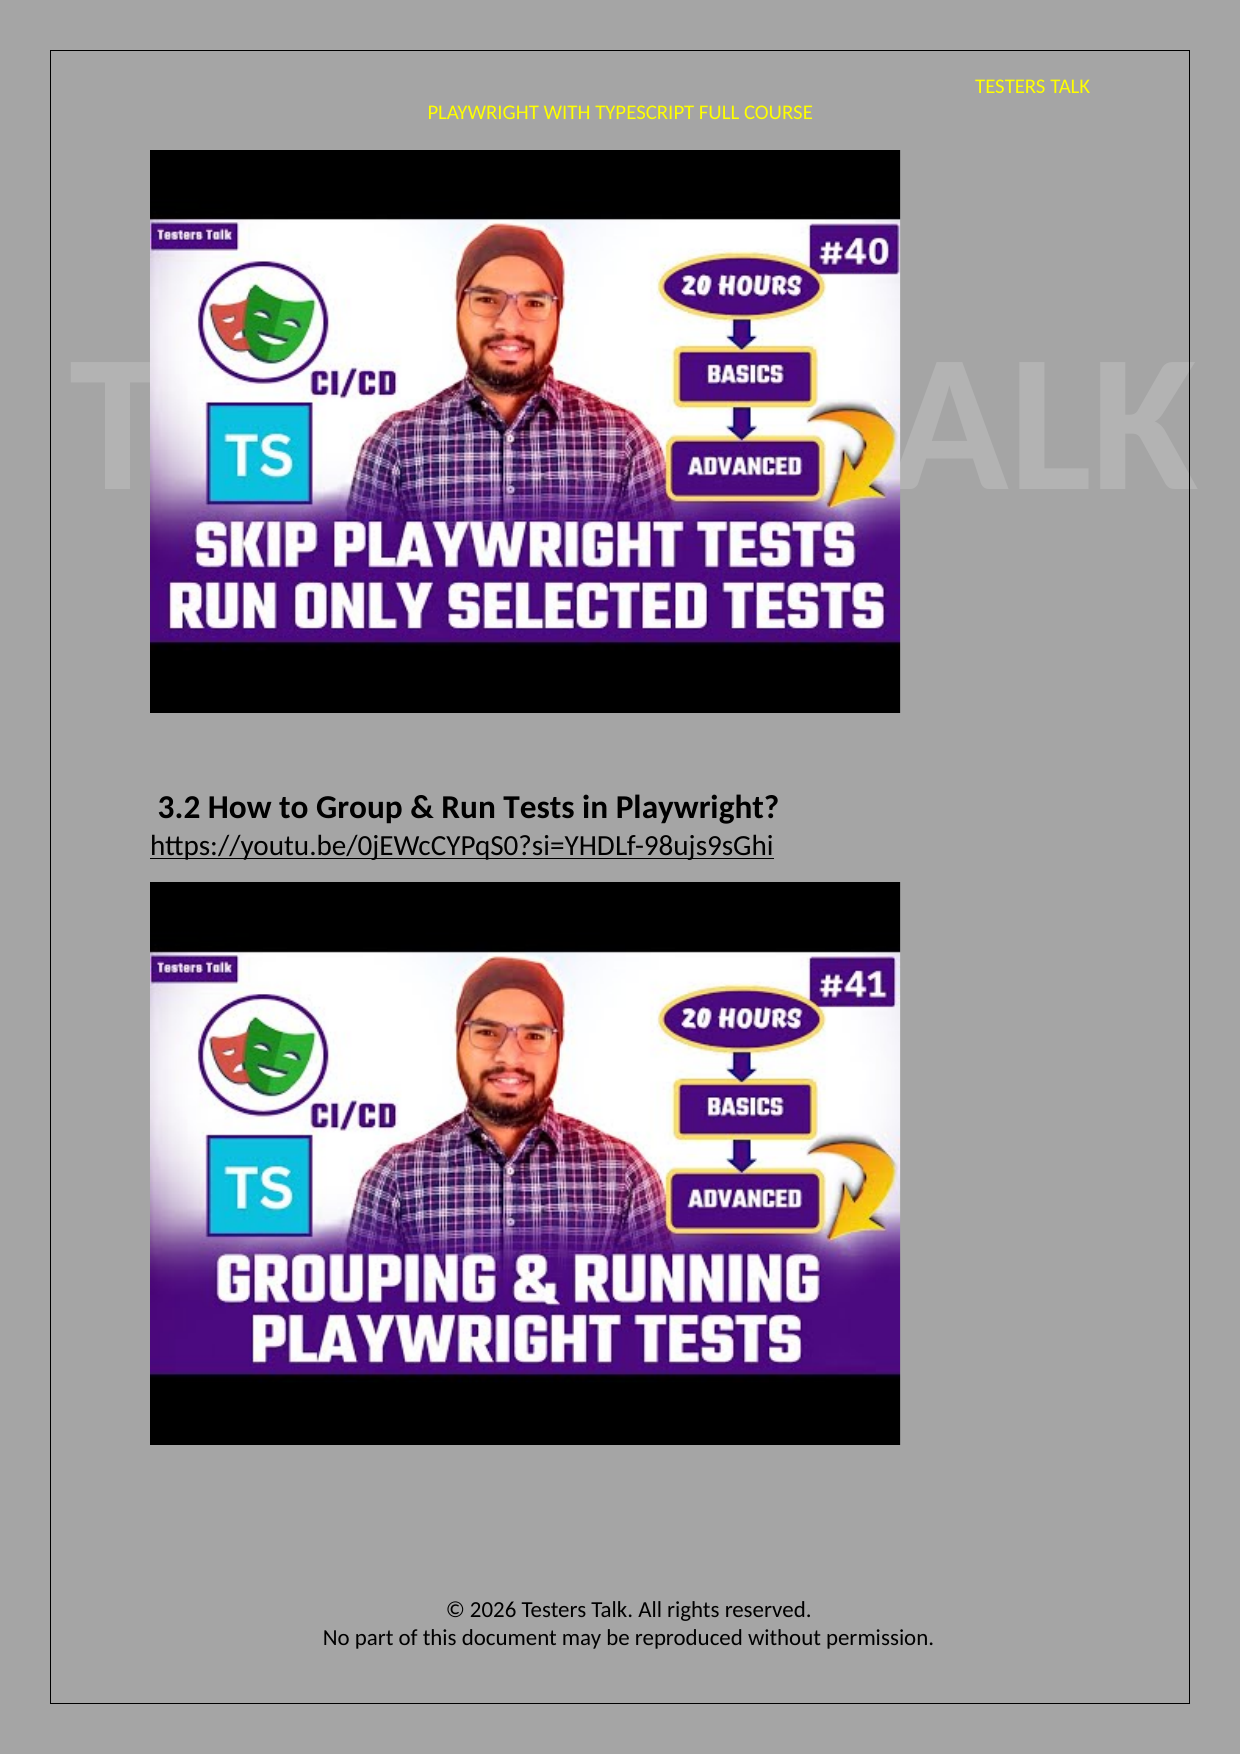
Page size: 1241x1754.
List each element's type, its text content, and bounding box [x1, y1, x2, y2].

picture [150, 882, 901, 1445]
picture [150, 150, 901, 713]
subtitle 3.2 How to Group & Run Tests in Playwright? [150, 786, 1090, 827]
text https://youtu.be/0jEWcCYPqS0?si=YHDLf-98ujs9sGhi [150, 827, 1090, 863]
